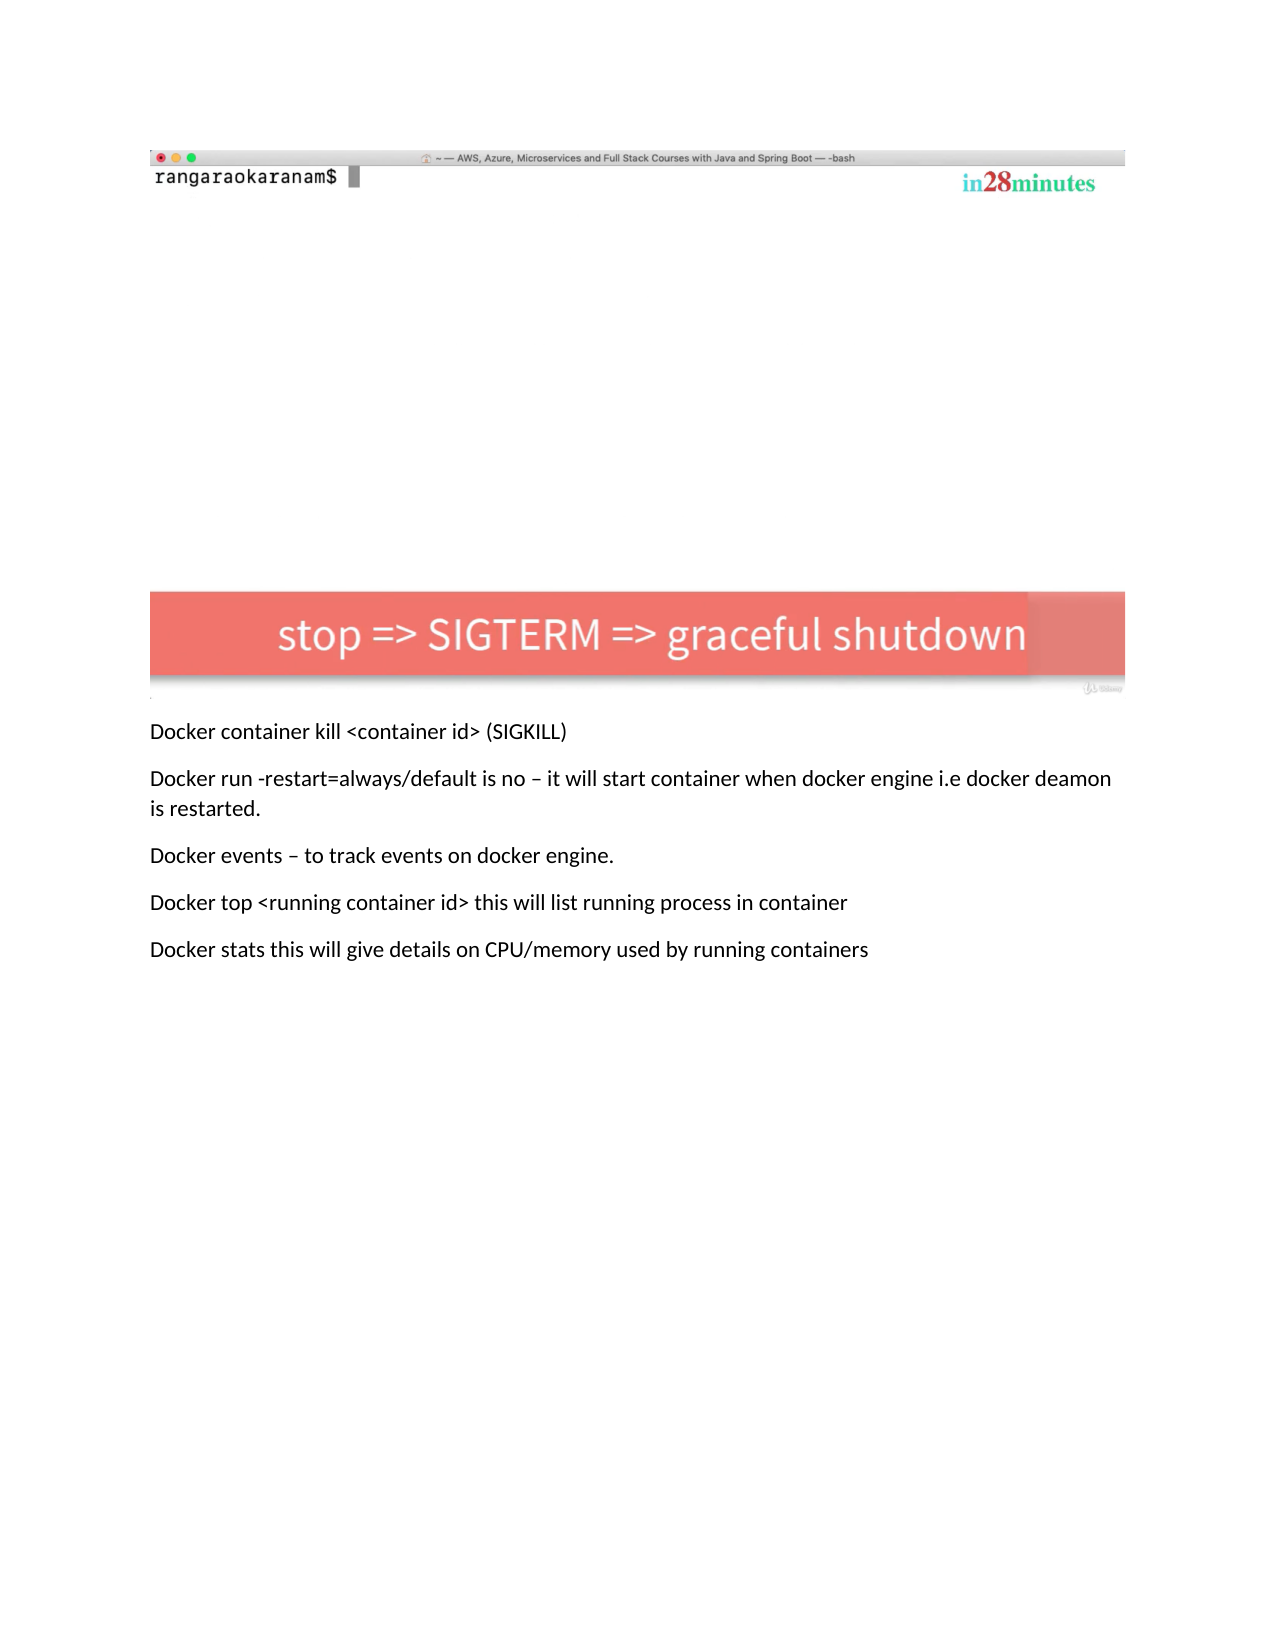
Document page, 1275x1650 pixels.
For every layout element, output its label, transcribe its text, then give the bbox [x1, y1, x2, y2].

text Docker stats this will give details on CPU/memory used by running containers [150, 935, 1125, 963]
text Docker container kill <container id> (SIGKILL) [150, 717, 1125, 745]
text Docker top <running container id> this will list running process in container [150, 888, 1125, 916]
text Docker run -restart=always/default is no – it will start container when docker engine i.e docker deamon is restarted. [150, 764, 1125, 822]
text Docker events – to track events on docker engine. [150, 841, 1125, 869]
picture [150, 150, 1125, 699]
